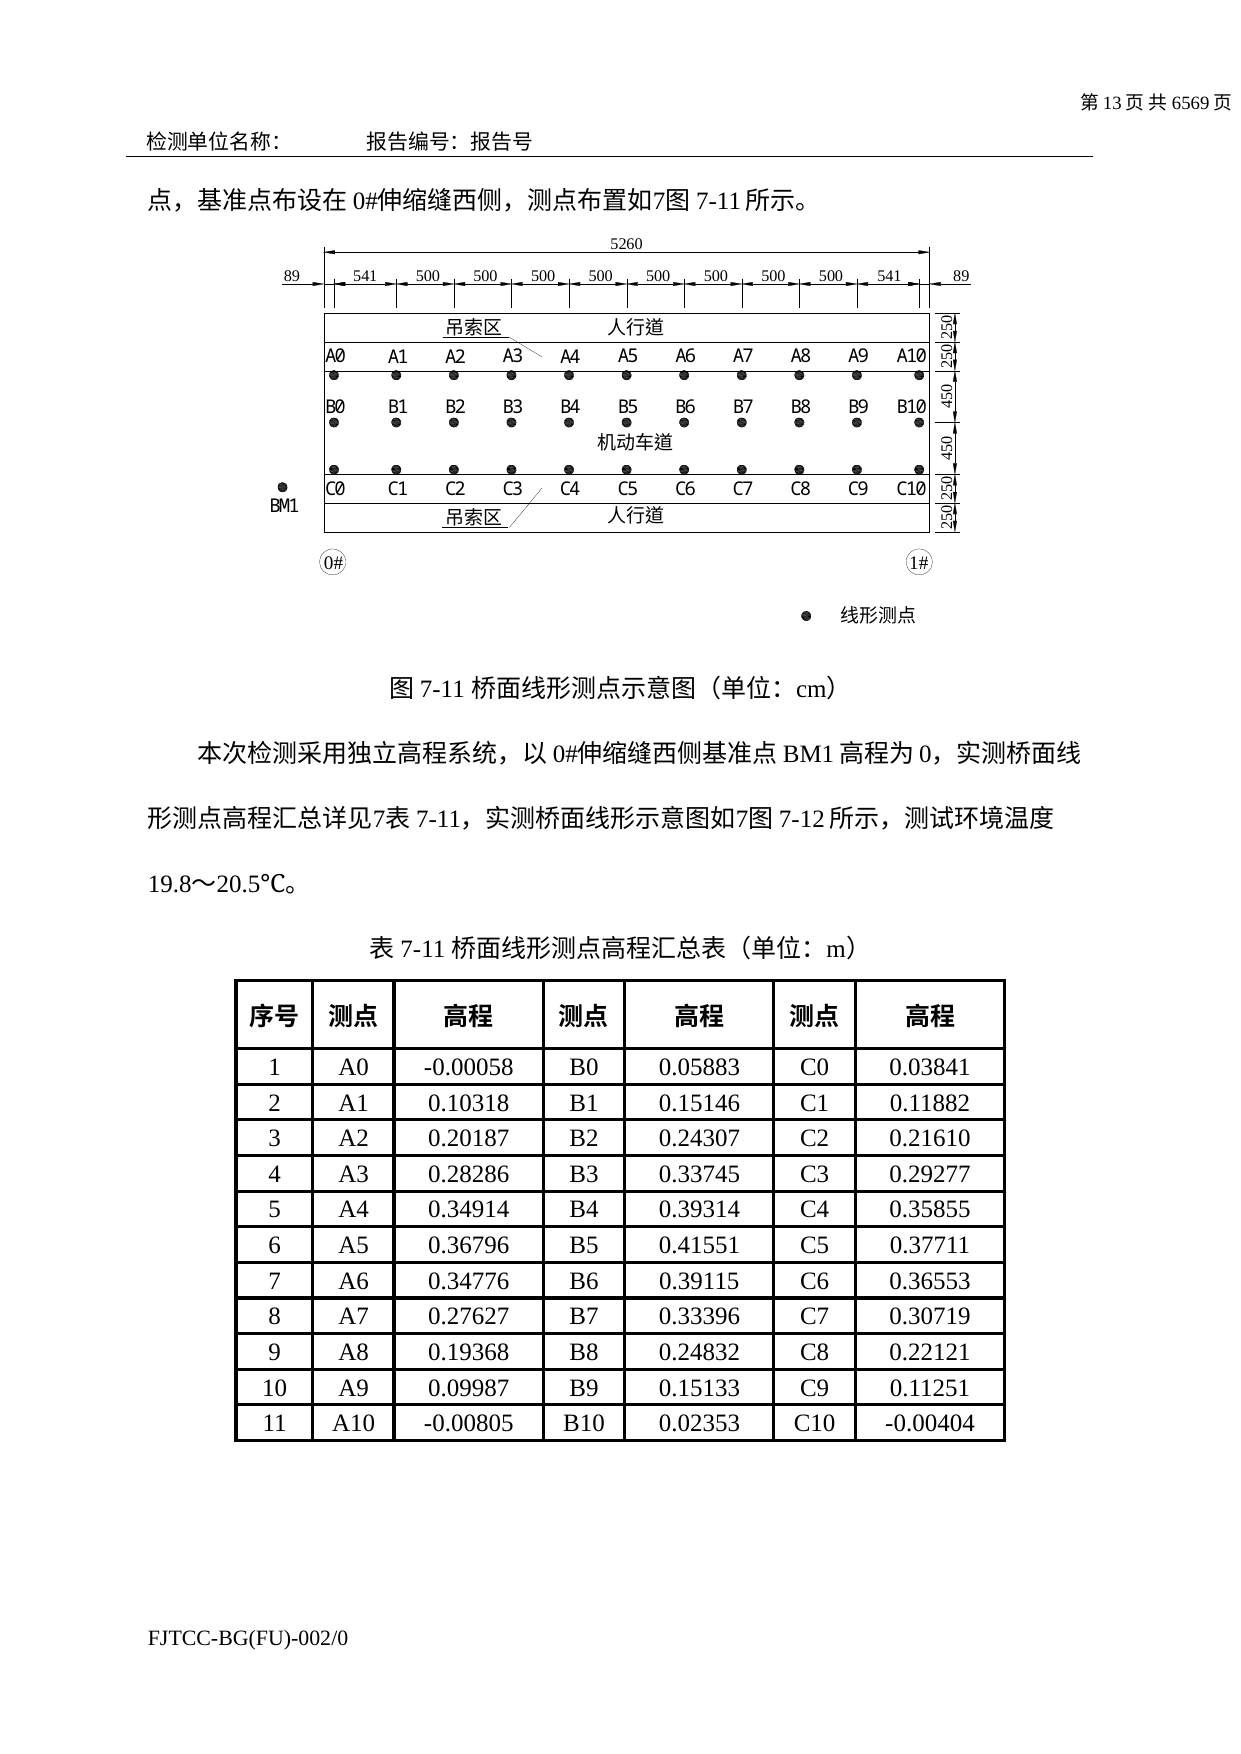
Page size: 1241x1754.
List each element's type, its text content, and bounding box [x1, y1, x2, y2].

table_cell 0.36553 [857, 1264, 1003, 1296]
table_cell A0 [314, 1050, 392, 1083]
table_cell 0.37711 [857, 1228, 1003, 1261]
table_cell 0.33745 [626, 1157, 772, 1189]
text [148, 166, 1093, 231]
table_cell C6 [775, 1264, 854, 1296]
table_header 高程 [626, 982, 772, 1047]
table_cell 0.35855 [857, 1193, 1003, 1225]
table_cell 0.02353 [626, 1406, 772, 1439]
table_cell 2 [238, 1086, 311, 1118]
table_cell C2 [775, 1121, 854, 1154]
table_cell 8 [238, 1300, 311, 1332]
table_cell 0.34776 [396, 1264, 542, 1296]
table_cell B1 [545, 1086, 623, 1118]
table_cell 6 [238, 1228, 311, 1261]
table_cell 0.09987 [396, 1371, 542, 1403]
table_cell 5 [238, 1193, 311, 1225]
table_cell 0.33396 [626, 1300, 772, 1332]
table_header 测点 [775, 982, 854, 1047]
table_cell B4 [545, 1193, 623, 1225]
table_cell 0.34914 [396, 1193, 542, 1225]
table_cell B3 [545, 1157, 623, 1189]
table_cell B8 [545, 1335, 623, 1368]
table_cell B5 [545, 1228, 623, 1261]
table_cell A10 [314, 1406, 392, 1439]
table_cell A9 [314, 1371, 392, 1403]
table_cell C5 [775, 1228, 854, 1261]
table_header 测点 [314, 982, 392, 1047]
table_cell C7 [775, 1300, 854, 1332]
table_cell A2 [314, 1121, 392, 1154]
table_header 高程 [857, 982, 1003, 1047]
table_cell 0.21610 [857, 1121, 1003, 1154]
table_cell A1 [314, 1086, 392, 1118]
table_cell 0.29277 [857, 1157, 1003, 1189]
table_cell 0.20187 [396, 1121, 542, 1154]
table_cell B7 [545, 1300, 623, 1332]
table_cell -0.00805 [396, 1406, 542, 1439]
table_cell C3 [775, 1157, 854, 1189]
table_cell B2 [545, 1121, 623, 1154]
table_cell 0.39314 [626, 1193, 772, 1225]
table_cell -0.00404 [857, 1406, 1003, 1439]
table_cell A3 [314, 1157, 392, 1189]
table_cell 1 [238, 1050, 311, 1083]
table_cell 0.19368 [396, 1335, 542, 1368]
table_cell A8 [314, 1335, 392, 1368]
table_cell B0 [545, 1050, 623, 1083]
table_cell 0.36796 [396, 1228, 542, 1261]
table_cell 10 [238, 1371, 311, 1403]
table_cell 0.05883 [626, 1050, 772, 1083]
table_cell 0.03841 [857, 1050, 1003, 1083]
table_cell 0.24307 [626, 1121, 772, 1154]
table_header 测点 [545, 982, 623, 1047]
table_cell A5 [314, 1228, 392, 1261]
table_cell 0.11882 [857, 1086, 1003, 1118]
table_cell 0.28286 [396, 1157, 542, 1189]
table_cell A6 [314, 1264, 392, 1296]
table_cell C8 [775, 1335, 854, 1368]
table_cell 0.10318 [396, 1086, 542, 1118]
table_cell 11 [238, 1406, 311, 1439]
table_cell A4 [314, 1193, 392, 1225]
table_cell 0.22121 [857, 1335, 1003, 1368]
table_cell 0.15133 [626, 1371, 772, 1403]
table_cell B6 [545, 1264, 623, 1296]
table_cell 0.39115 [626, 1264, 772, 1296]
table_cell B9 [545, 1371, 623, 1403]
table_cell B10 [545, 1406, 623, 1439]
table_cell C4 [775, 1193, 854, 1225]
table_cell C0 [775, 1050, 854, 1083]
table_header 序号 [238, 982, 311, 1047]
table_cell C1 [775, 1086, 854, 1118]
table_cell C9 [775, 1371, 854, 1403]
table_cell 0.27627 [396, 1300, 542, 1332]
table_cell C10 [775, 1406, 854, 1439]
table_cell 4 [238, 1157, 311, 1189]
table_cell 3 [238, 1121, 311, 1154]
table_cell -0.00058 [396, 1050, 542, 1083]
table_cell 0.41551 [626, 1228, 772, 1261]
table_cell A7 [314, 1300, 392, 1332]
table_cell 0.11251 [857, 1371, 1003, 1403]
table_cell 0.30719 [857, 1300, 1003, 1332]
table_cell 9 [238, 1335, 311, 1368]
table_cell 0.24832 [626, 1335, 772, 1368]
table_cell 7 [238, 1264, 311, 1296]
table_cell 0.15146 [626, 1086, 772, 1118]
table_header 高程 [396, 982, 542, 1047]
